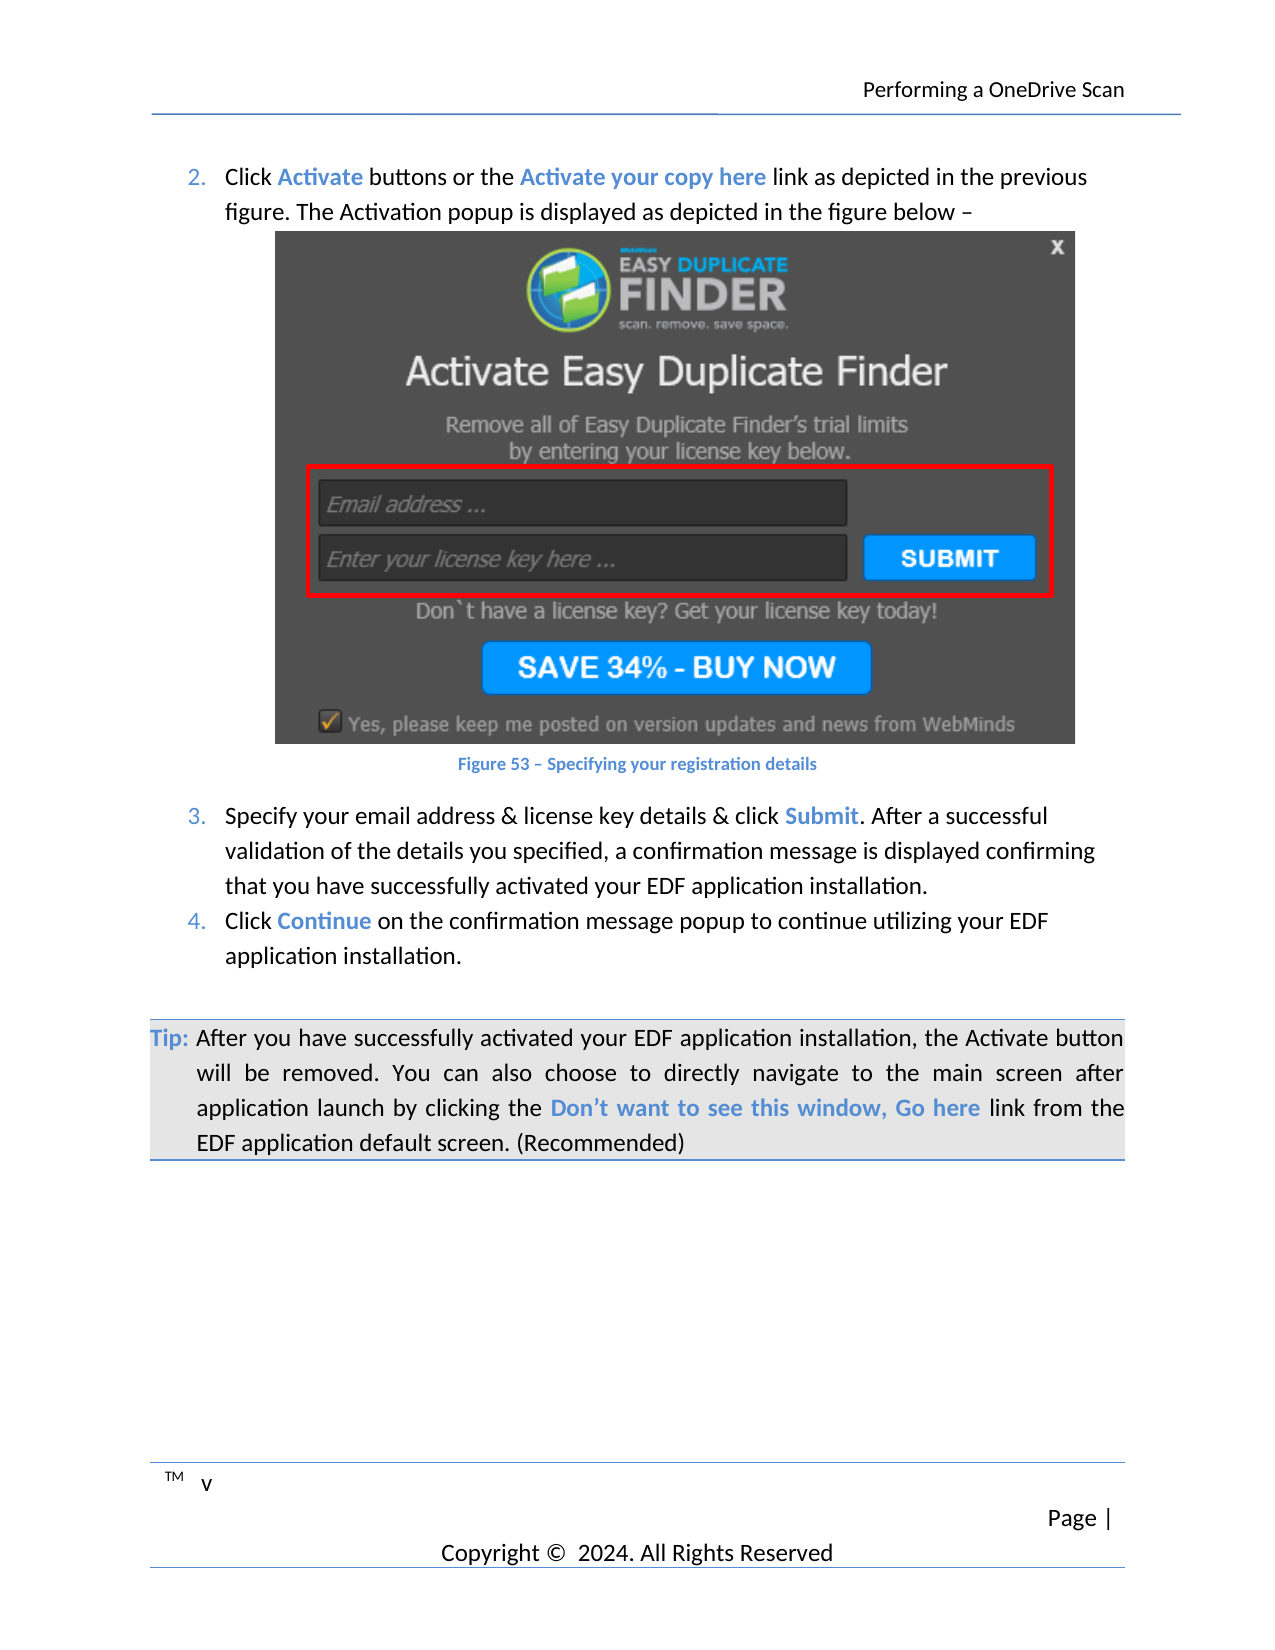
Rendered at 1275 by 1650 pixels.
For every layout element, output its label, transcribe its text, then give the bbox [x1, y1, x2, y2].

picture [275, 231, 1075, 744]
text Tip: After you have successfully activated your EDF application installation, the Activate button will be removed. You can also choose to directly navigate to the main screen after application launch by clicking the Don’t want to see this window, Go here link from the EDF application default screen. (Recommended) [150, 1020, 1125, 1159]
list Specify your email address & license key details & click Submit. After a successful validation of the details you specified, a confirmation message is displayed confirming that you have successfully activated your EDF application installation. [187, 800, 1125, 901]
list Click Activate buttons or the Activate your copy here link as depicted in the previous figure. The Activation popup is displayed as depicted in the figure below – [187, 161, 1125, 227]
list Click Continue on the confirmation message popup to continue utilizing your EDF application installation. [187, 905, 1125, 971]
